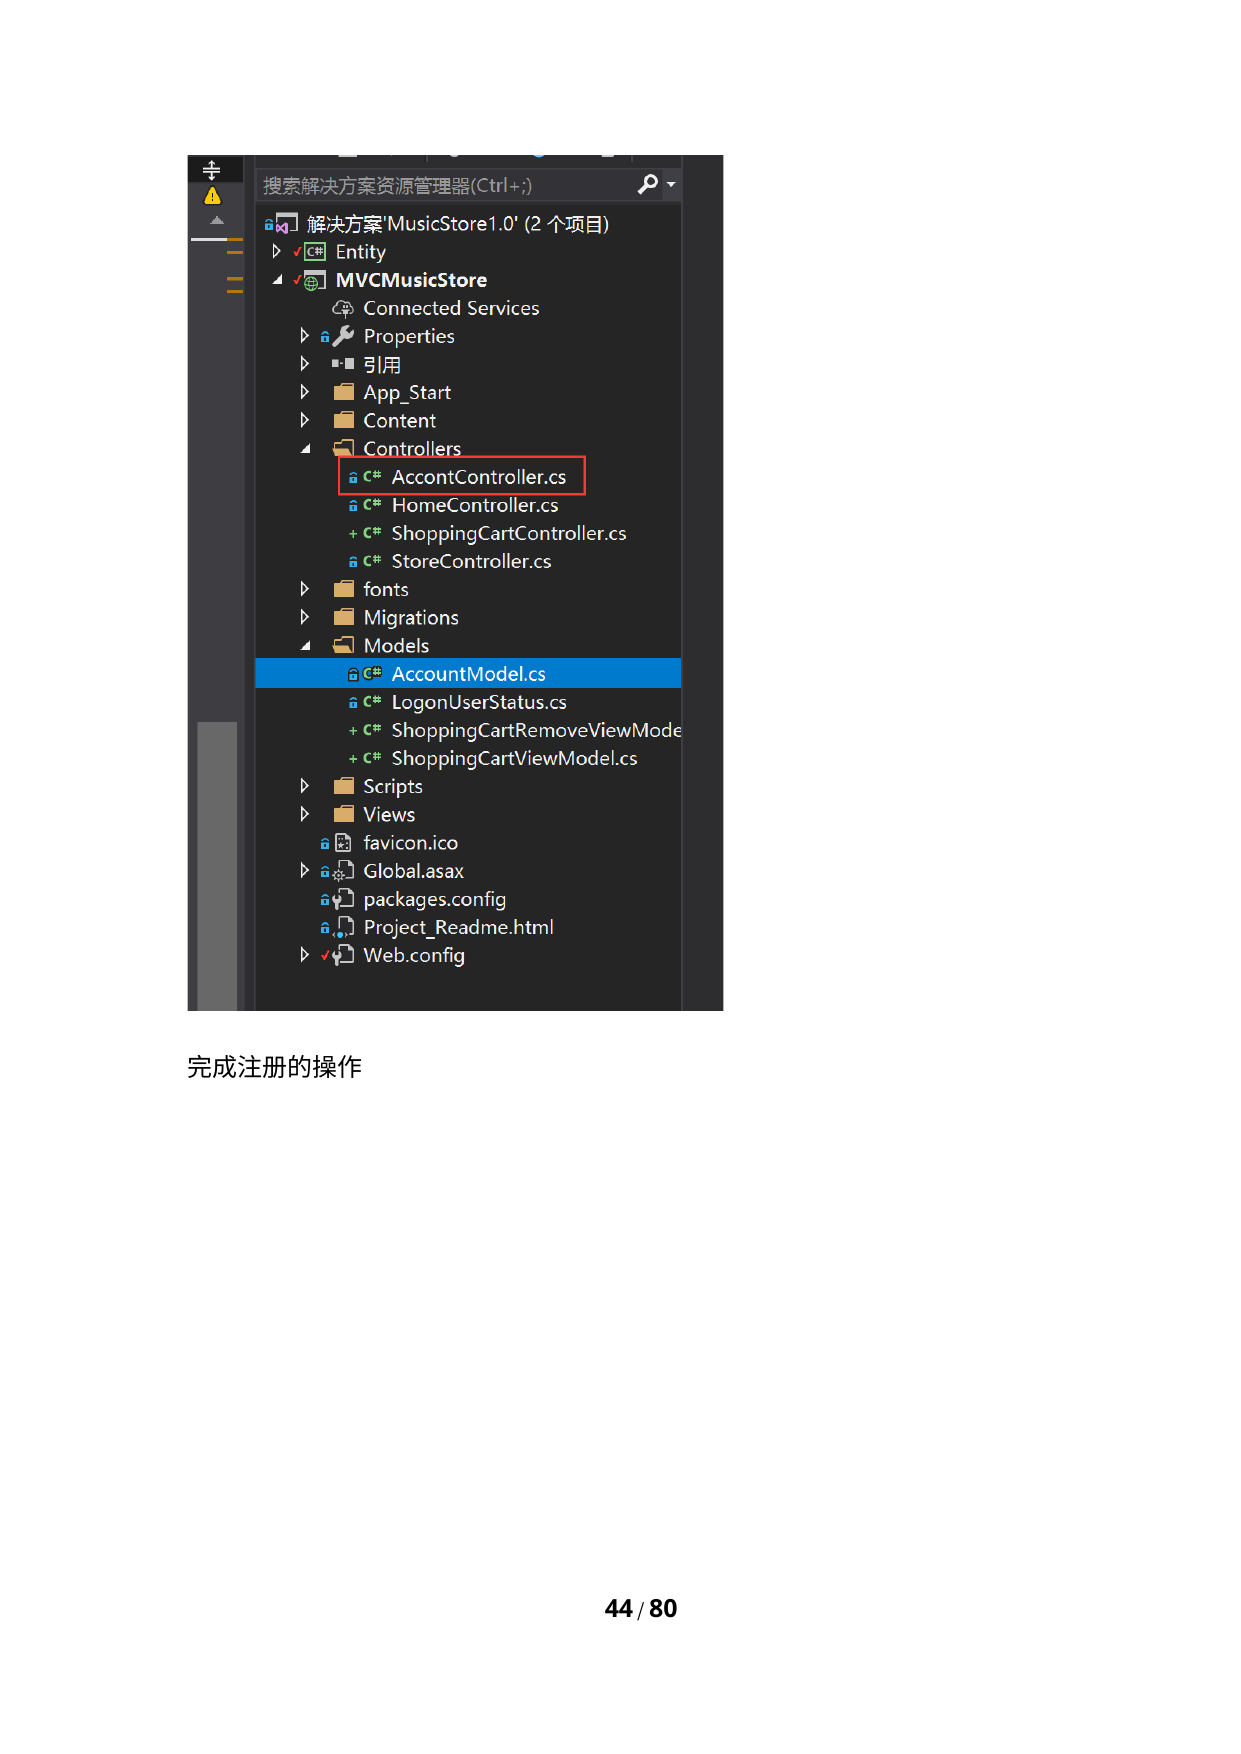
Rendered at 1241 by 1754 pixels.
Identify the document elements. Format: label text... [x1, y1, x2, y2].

picture [187, 155, 724, 1011]
text 完成注册的操作 [187, 1033, 1053, 1098]
